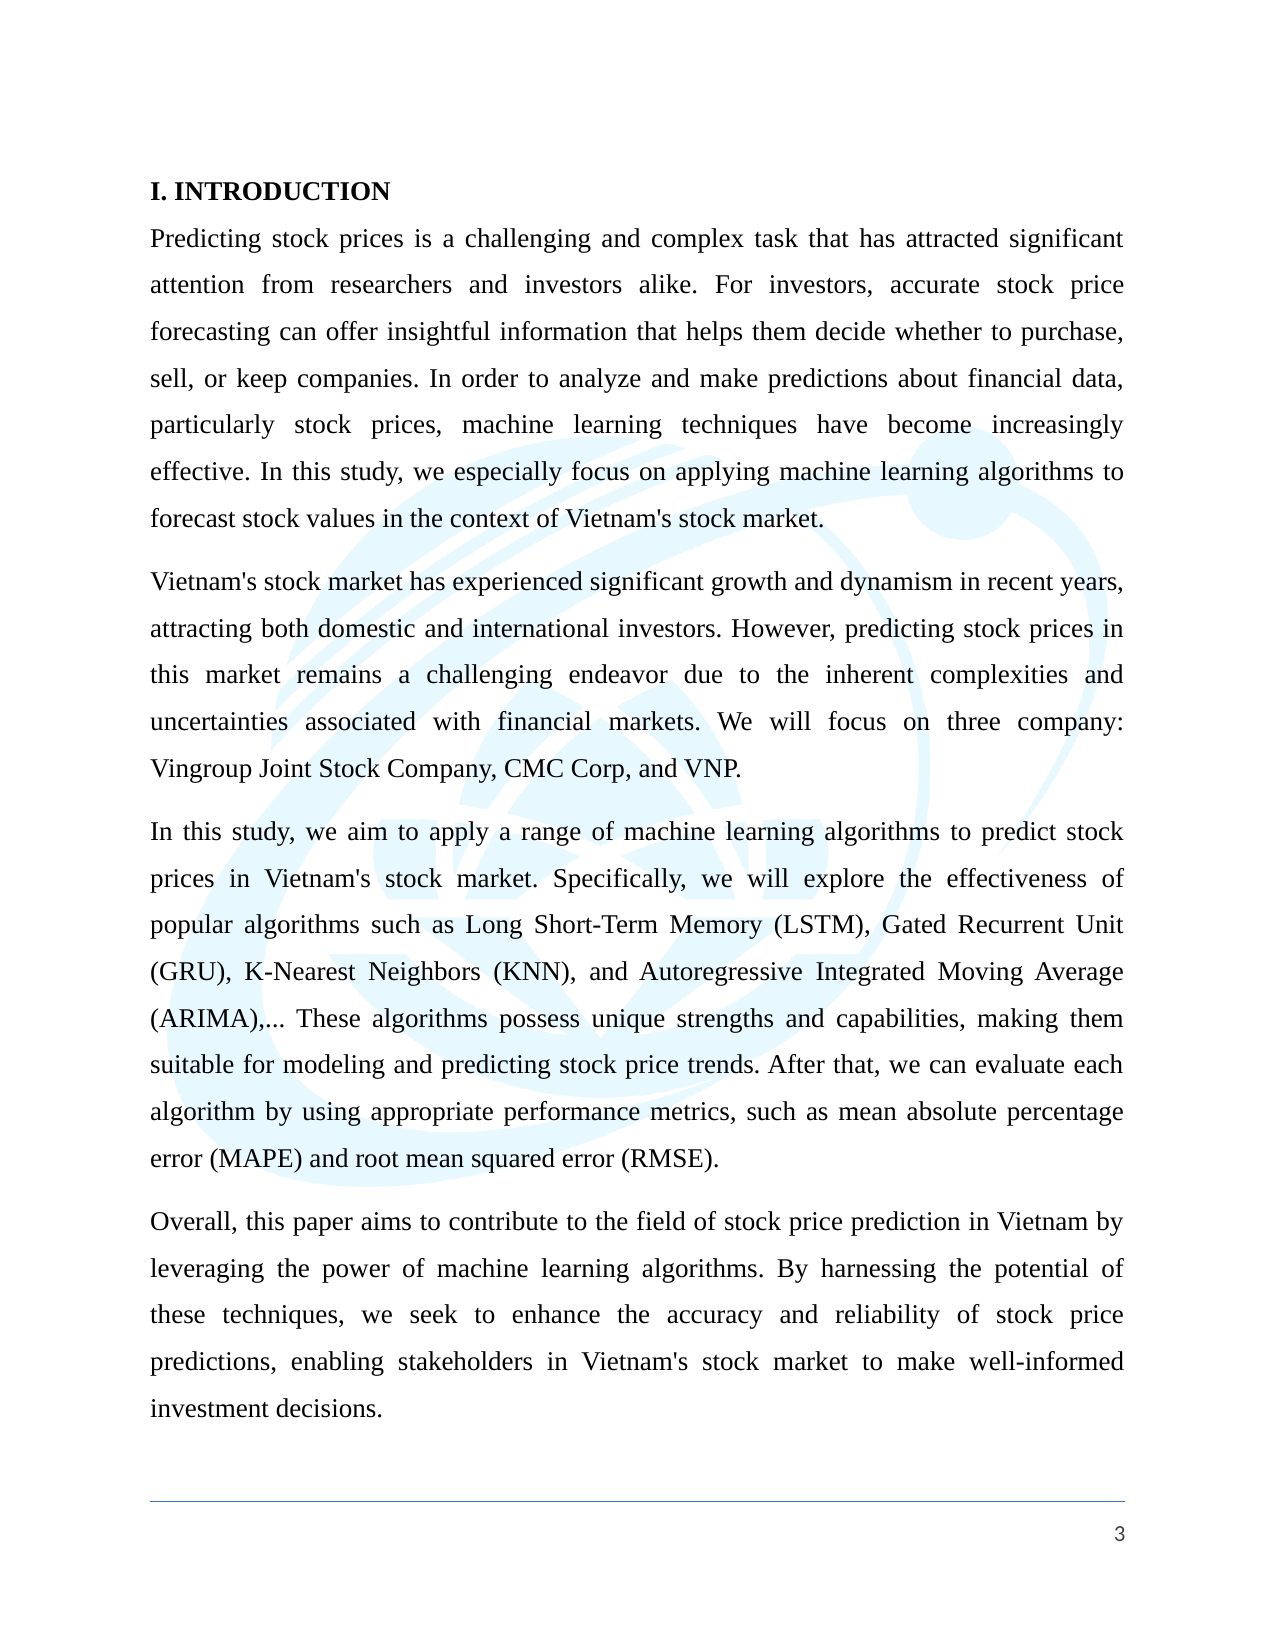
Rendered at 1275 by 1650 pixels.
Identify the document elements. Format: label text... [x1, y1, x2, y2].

text In this study, we aim to apply a range of machine learning algorithms to predict stock prices in Vietnam's stock market. Specifically, we will explore the effectiveness of popular algorithms such as Long Short-Term Memory (LSTM), Gated Recurrent Unit (GRU), K-Nearest Neighbors (KNN), and Autoregressive Integrated Moving Average (ARIMA),... These algorithms possess unique strengths and capabilities, making them suitable for modeling and predicting stock price trends. After that, we can evaluate each algorithm by using appropriate performance metrics, such as mean absolute percentage error (MAPE) and root mean squared error (RMSE). [150, 815, 1125, 1173]
text Predicting stock prices is a challenging and complex task that has attracted significant attention from researchers and investors alike. For investors, accurate stock price forecasting can offer insightful information that helps them decide whether to purchase, sell, or keep companies. In order to analyze and make predictions about financial data, particularly stock prices, machine learning techniques have become increasingly effective. In this study, we especially focus on applying machine learning algorithms to forecast stock values in the context of Vietnam's stock market. [150, 222, 1125, 533]
text Vietnam's stock market has experienced significant growth and dynamism in recent years, attracting both domestic and international investors. However, predicting stock prices in this market remains a challenging endeavor due to the inherent complexities and uncertainties associated with financial markets. We will focus on three company: Vingroup Joint Stock Company, CMC Corp, and VNP. [150, 565, 1125, 783]
text Overall, this paper aims to contribute to the field of stock price prediction in Vietnam by leveraging the power of machine learning algorithms. By harnessing the potential of these techniques, we seek to enhance the accuracy and reliability of stock price predictions, enabling stakeholders in Vietnam's stock market to make well-informed investment decisions. [150, 1205, 1125, 1423]
subtitle I. INTRODUCTION [150, 175, 1125, 206]
